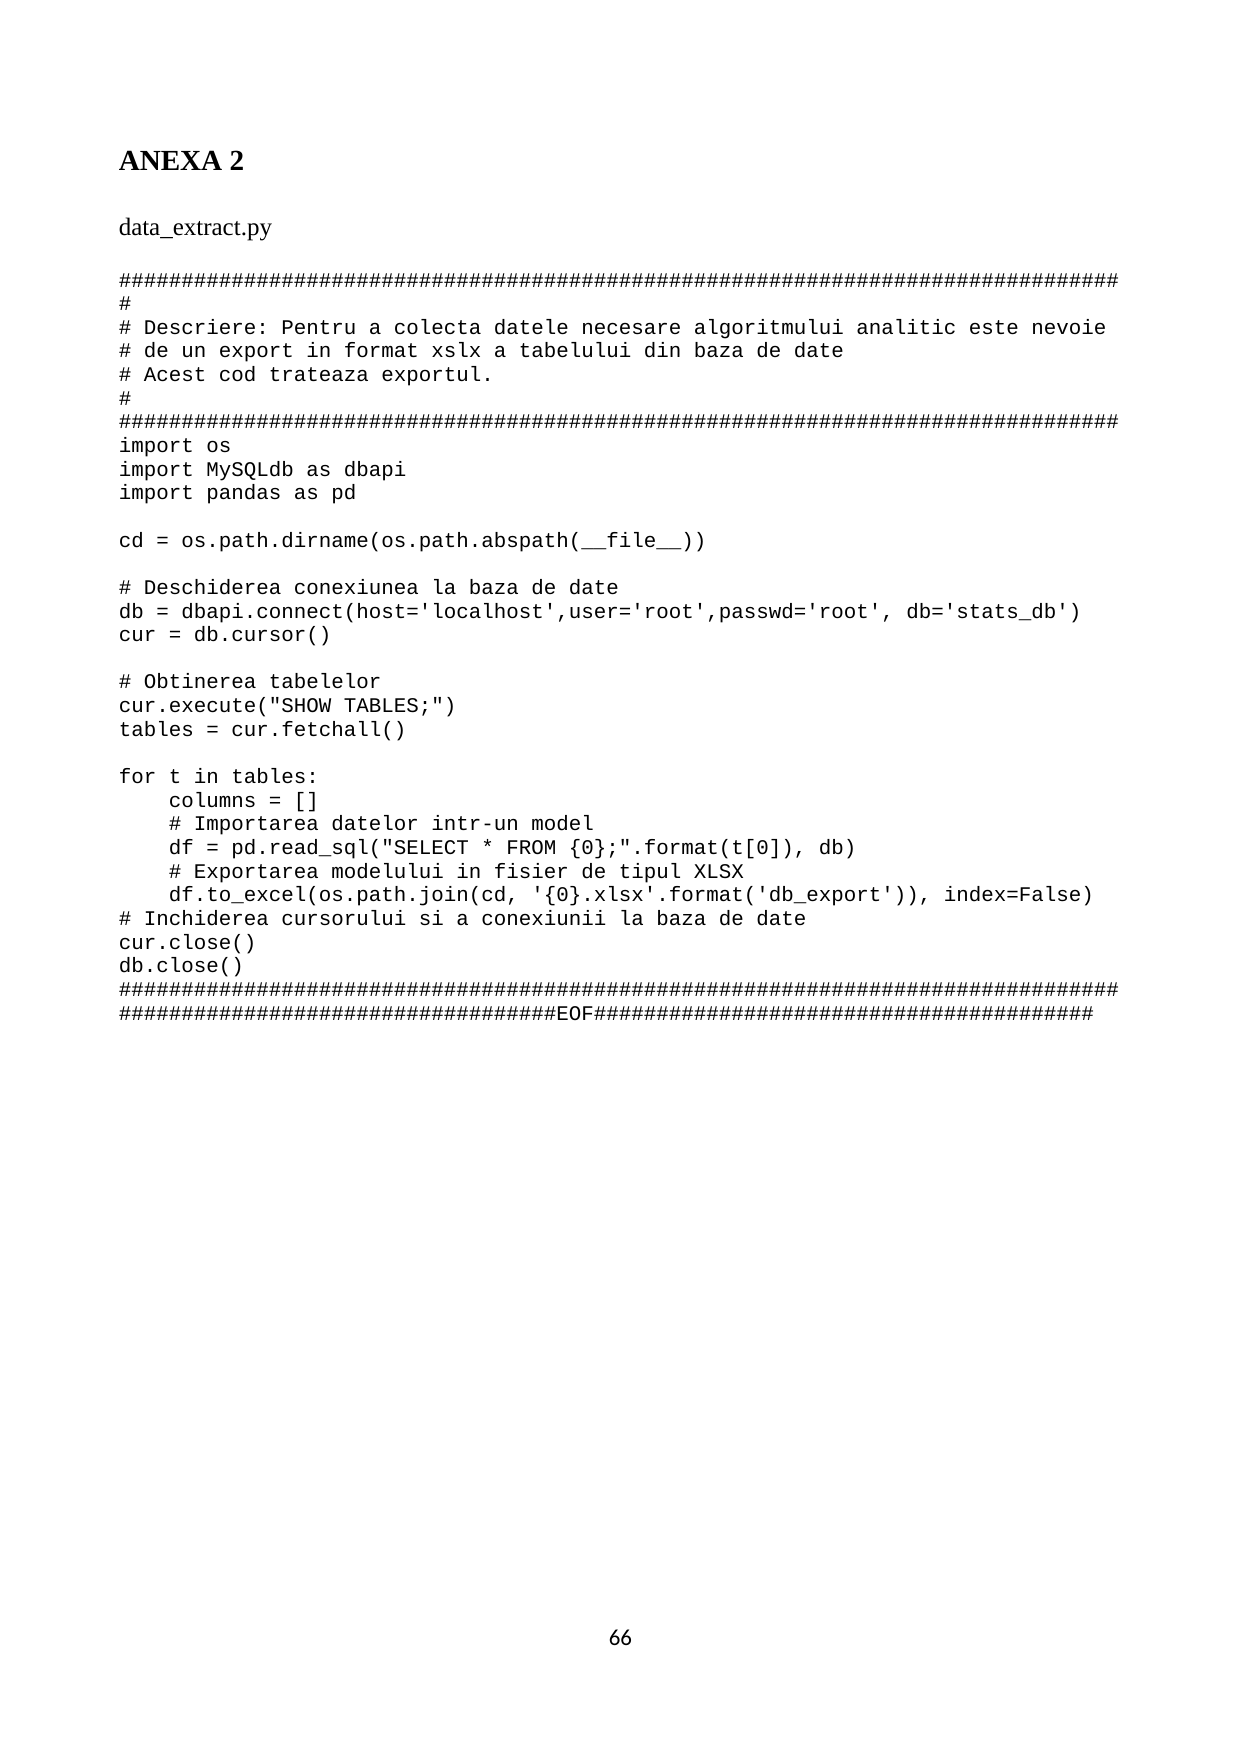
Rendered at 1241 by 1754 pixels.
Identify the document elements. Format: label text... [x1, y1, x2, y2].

text cur.close() [118, 932, 1122, 955]
text ###################################EOF######################################## [118, 1003, 1122, 1026]
text import pandas as pd [118, 482, 1122, 506]
text ################################################################################ [118, 411, 1122, 435]
text # [118, 388, 1122, 411]
text cur = db.cursor() [118, 624, 1122, 648]
text # Exportarea modelului in fisier de tipul XLSX [118, 861, 1122, 884]
text df.to_excel(os.path.join(cd, '{0}.xlsx'.format('db_export')), index=False) [118, 884, 1122, 908]
text db = dbapi.connect(host='localhost',user='root',passwd='root', db='stats_db') [118, 601, 1122, 624]
text tables = cur.fetchall() [118, 719, 1122, 742]
text # de un export in format xslx a tabelului din baza de date [118, 341, 1122, 364]
text # Deschiderea conexiunea la baza de date [118, 577, 1122, 601]
text import os [118, 435, 1122, 459]
text # Descriere: Pentru a colecta datele necesare algoritmului analitic este nevoie [118, 317, 1122, 341]
text ################################################################################ [118, 979, 1122, 1003]
text columns = [] [118, 790, 1122, 813]
text # Importarea datelor intr-un model [118, 813, 1122, 837]
text ################################################################################ [118, 269, 1122, 293]
text # Acest cod trateaza exportul. [118, 364, 1122, 388]
text db.close() [118, 955, 1122, 979]
text # [118, 293, 1122, 317]
text cd = os.path.dirname(os.path.abspath(__file__)) [118, 530, 1122, 553]
text df = pd.read_sql("SELECT * FROM {0};".format(t[0]), db) [118, 837, 1122, 861]
text import MySQLdb as dbapi [118, 459, 1122, 482]
text # Obtinerea tabelelor [118, 672, 1122, 695]
text # Inchiderea cursorului si a conexiunii la baza de date [118, 908, 1122, 932]
text for t in tables: [118, 766, 1122, 790]
text data_extract.py [118, 212, 1122, 241]
text cur.execute("SHOW TABLES;") [118, 695, 1122, 719]
